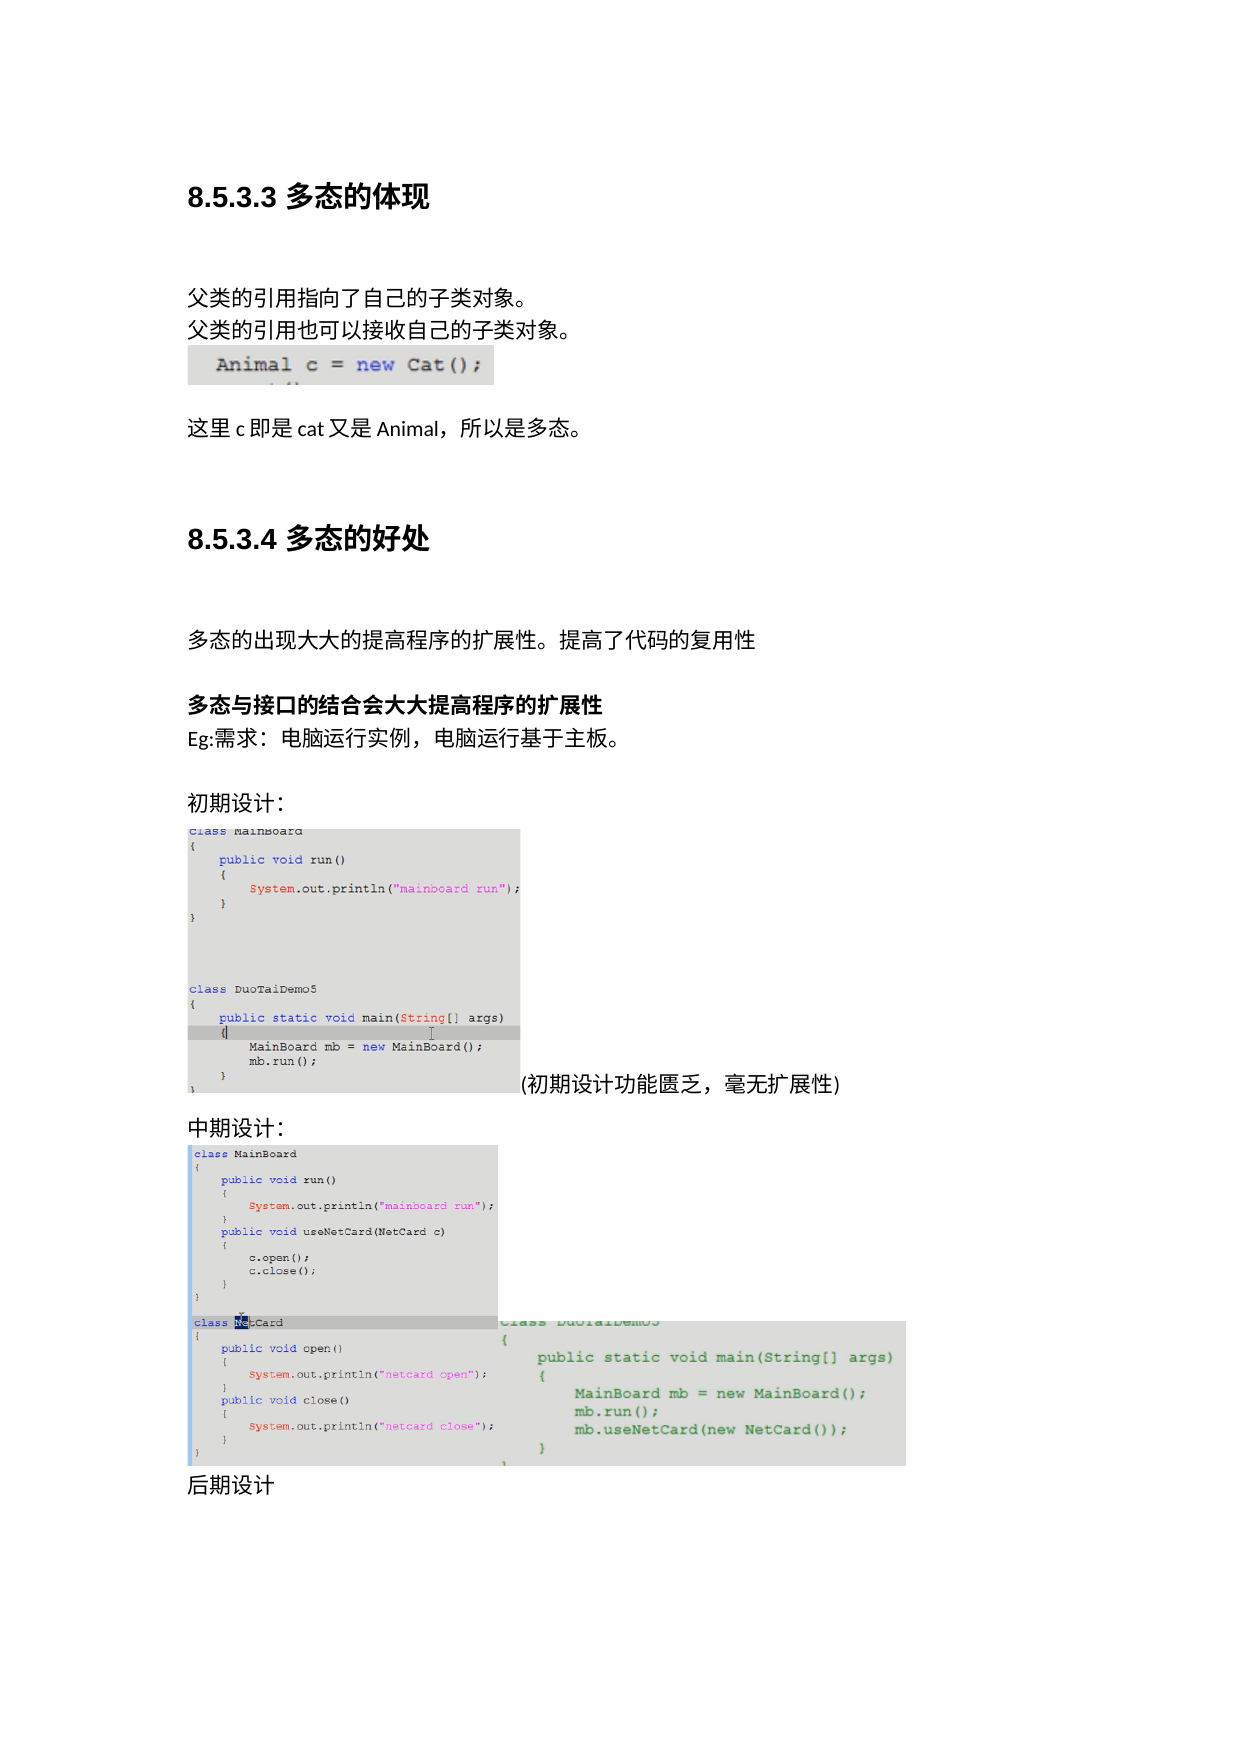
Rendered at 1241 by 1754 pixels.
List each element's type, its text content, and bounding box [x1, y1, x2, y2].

list 多态与接口的结合会大大提高程序的扩展性 [187, 688, 1053, 721]
subtitle 8.5.3.4 多态的好处 [187, 504, 1053, 569]
text 父类的引用指向了自己的子类对象。 [187, 280, 1053, 313]
list 后期设计 [187, 1468, 1053, 1501]
list 多态的出现大大的提高程序的扩展性。提高了代码的复用性 [187, 623, 1053, 656]
picture [187, 345, 494, 385]
subtitle 8.5.3.3 多态的体现 [187, 162, 1053, 227]
text 这里c即是cat又是Animal，所以是多态。 [187, 410, 1053, 443]
picture [187, 829, 521, 1093]
list Eg:需求：电脑运行实例，电脑运行基于主板。 [187, 721, 1053, 753]
list 初期设计： [187, 786, 1053, 818]
picture [187, 1145, 906, 1466]
list 中期设计： [187, 1111, 1053, 1143]
text 父类的引用也可以接收自己的子类对象。 [187, 313, 1053, 345]
